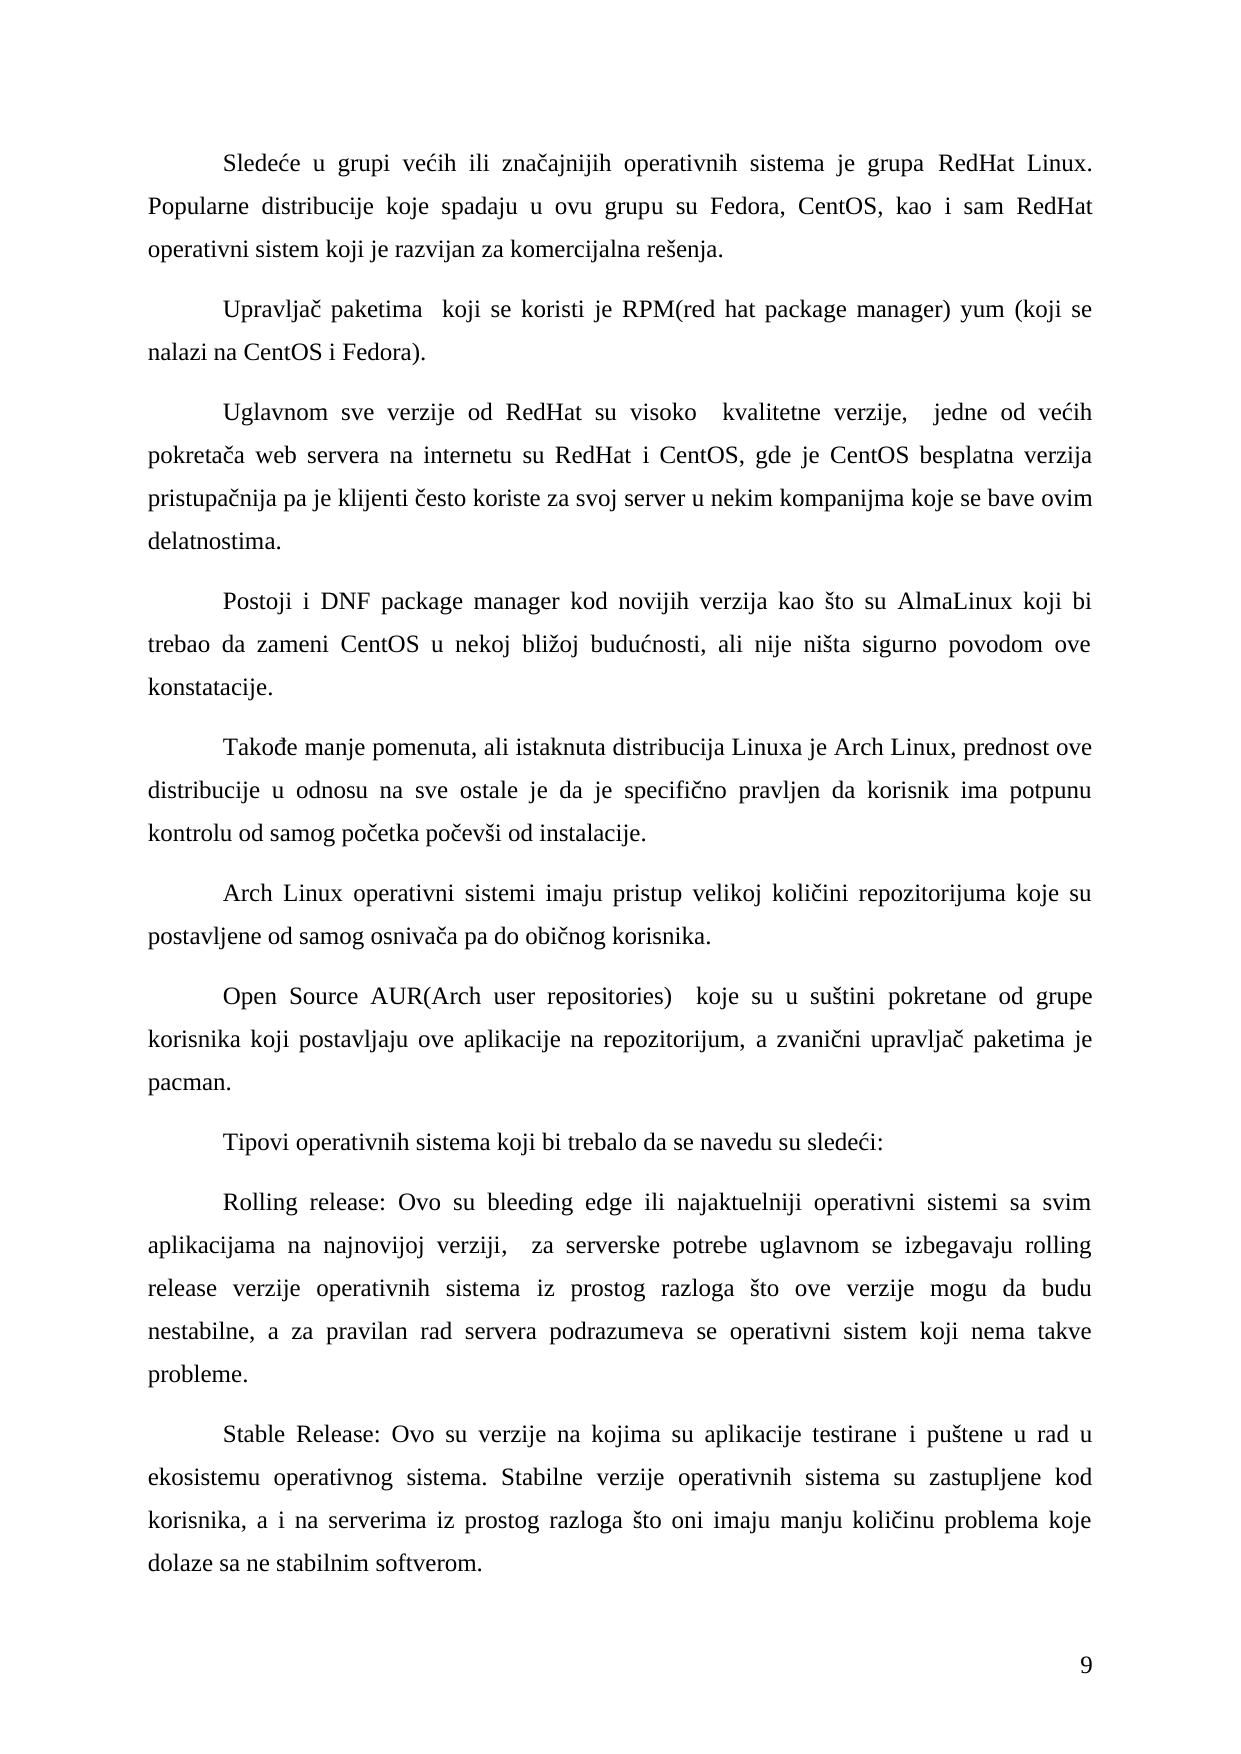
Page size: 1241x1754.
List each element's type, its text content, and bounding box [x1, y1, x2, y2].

text Uglavnom sve verzije od RedHat su visoko kvalitetne verzije, jedne od većih pokretača web servera na internetu su RedHat i CentOS, gde je CentOS besplatna verzija pristupačnija pa je klijenti često koriste za svoj server u nekim kompanijma koje se bave ovim delatnostima. [148, 397, 1093, 555]
text Open Source AUR(Arch user repositories) koje su u suštini pokretane od grupe korisnika koji postavljaju ove aplikacije na repozitorijum, a zvanični upravljač paketima je pacman. [148, 981, 1093, 1096]
text Tipovi operativnih sistema koji bi trebalo da se navedu su sledeći: [148, 1127, 1093, 1156]
text Upravljač paketima koji se koristi je RPM(red hat package manager) yum (koji se nalazi na CentOS i Fedora). [148, 294, 1093, 366]
text Takođe manje pomenuta, ali istaknuta distribucija Linuxa je Arch Linux, prednost ove distribucije u odnosu na sve ostale je da je specifično pravljen da korisnik ima potpunu kontrolu od samog početka počevši od instalacije. [148, 732, 1093, 847]
text Sledeće u grupi većih ili značajnijih operativnih sistema je grupa RedHat Linux. Popularne distribucije koje spadaju u ovu grupu su Fedora, CentOS, kao i sam RedHat operativni sistem koji je razvijan za komercijalna rešenja. [148, 148, 1093, 263]
text Postoji i DNF package manager kod novijih verzija kao što su AlmaLinux koji bi trebao da zameni CentOS u nekoj bližoj budućnosti, ali nije ništa sigurno povodom ove konstatacije. [148, 586, 1093, 701]
text Stable Release: Ovo su verzije na kojima su aplikacije testirane i puštene u rad u ekosistemu operativnog sistema. Stabilne verzije operativnih sistema su zastupljene kod korisnika, a i na serverima iz prostog razloga što oni imaju manju količinu problema koje dolaze sa ne stabilnim softverom. [148, 1419, 1093, 1577]
text Arch Linux operativni sistemi imaju pristup velikoj količini repozitorijuma koje su postavljene od samog osnivača pa do običnog korisnika. [148, 878, 1093, 950]
text Rolling release: Ovo su bleeding edge ili najaktuelniji operativni sistemi sa svim aplikacijama na najnovijoj verziji, za serverske potrebe uglavnom se izbegavaju rolling release verzije operativnih sistema iz prostog razloga što ove verzije mogu da budu nestabilne, a za pravilan rad servera podrazumeva se operativni sistem koji nema takve probleme. [148, 1187, 1093, 1388]
